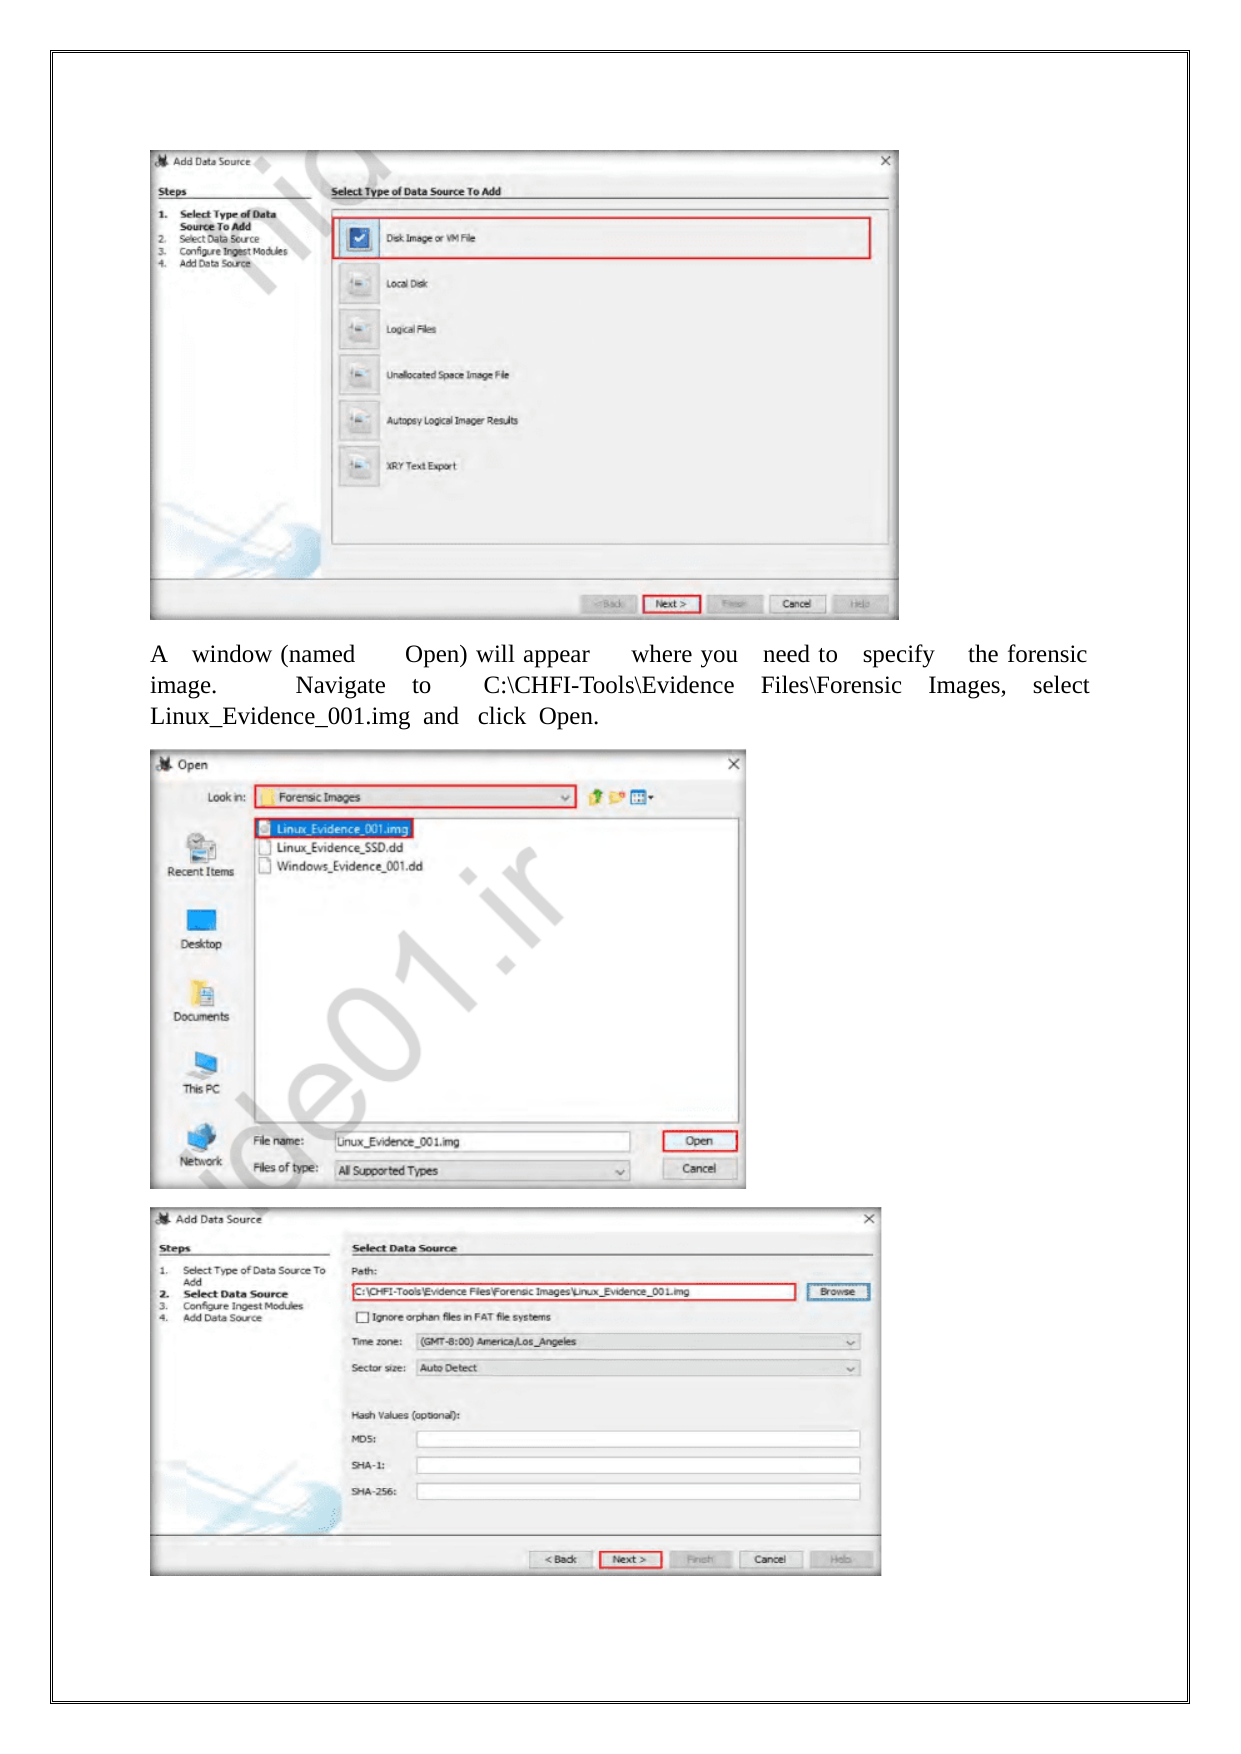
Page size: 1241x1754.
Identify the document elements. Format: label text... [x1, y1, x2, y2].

picture [150, 150, 899, 620]
picture [150, 1207, 882, 1576]
text A window (named Open) will appear where you need to specify the forensic image. Navigate to C:\CHFI-Tools\Evidence Files\Forensic Images, select Linux_Evidence_001.img and click Open. [150, 639, 1090, 730]
picture [150, 748, 747, 1189]
